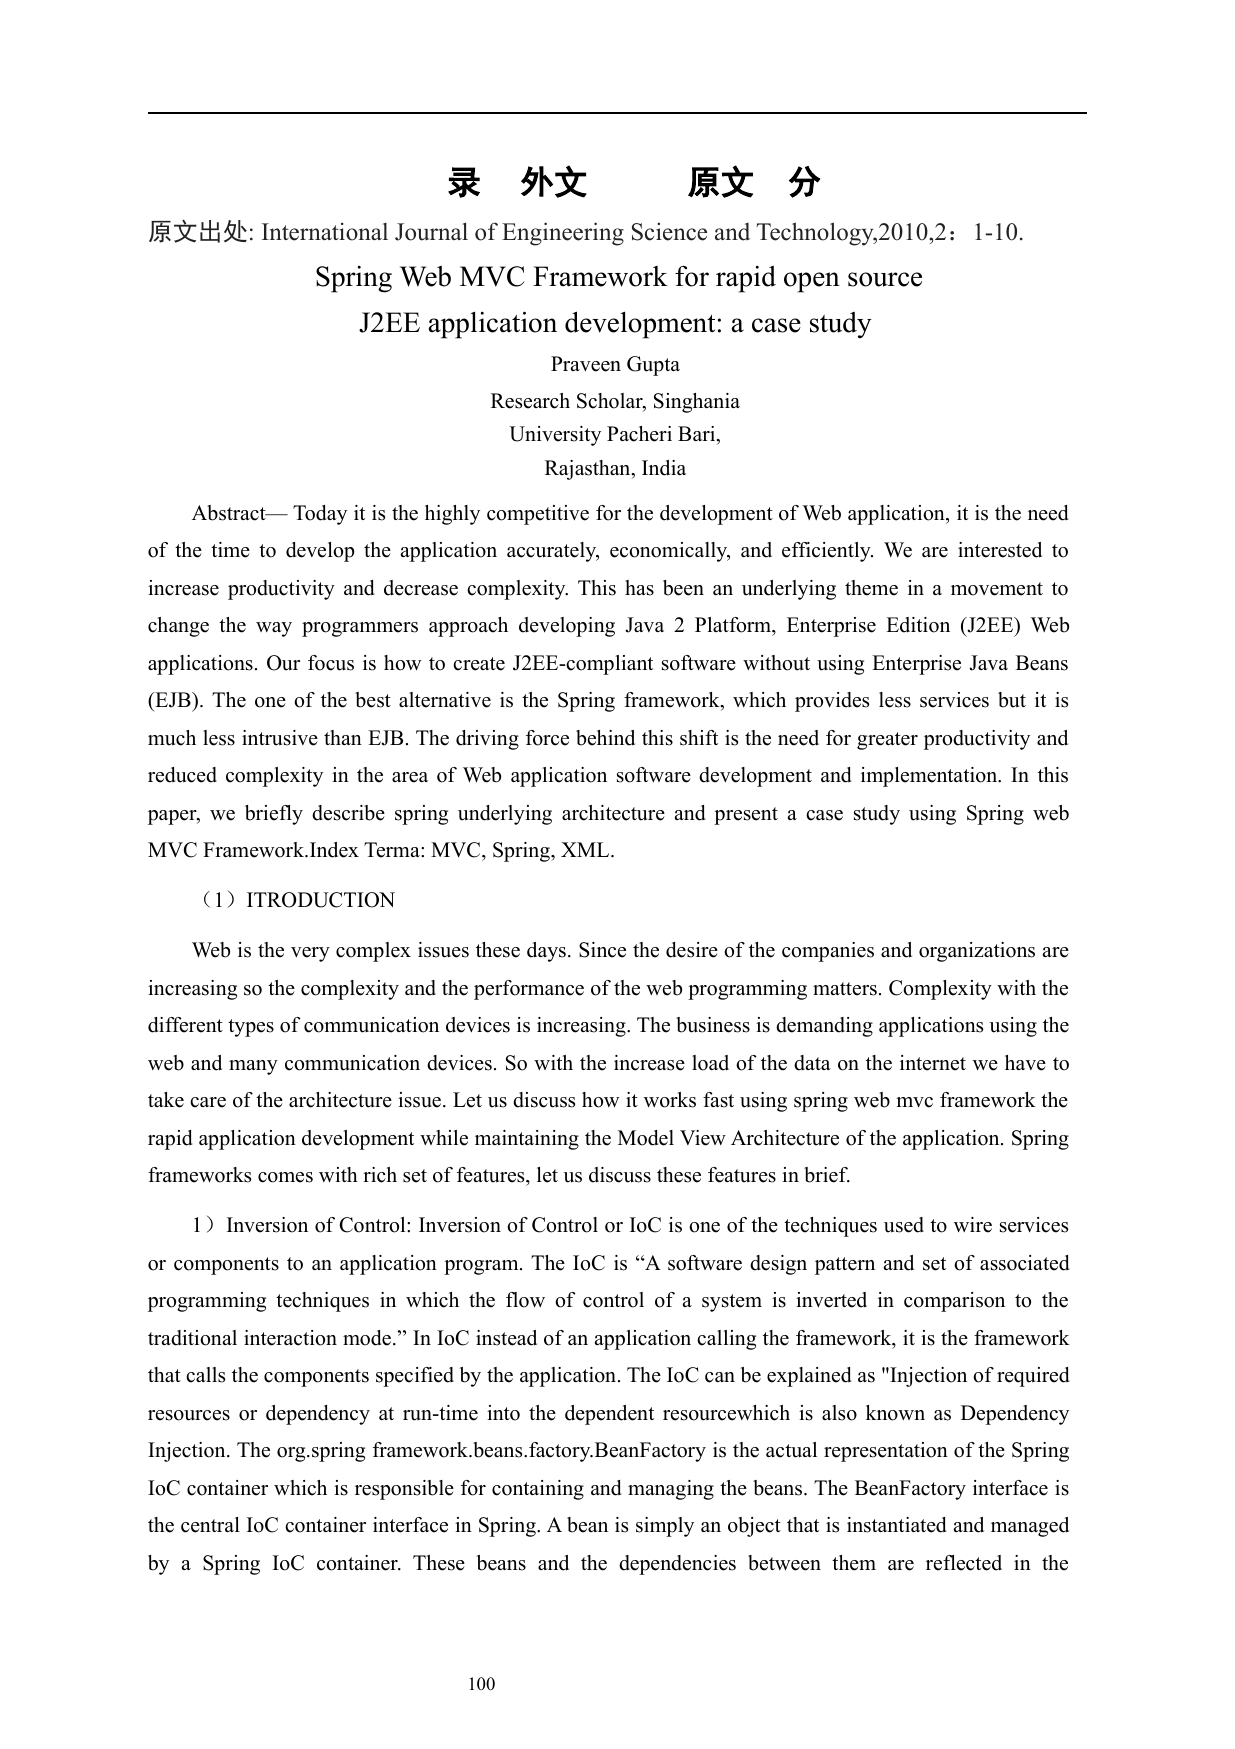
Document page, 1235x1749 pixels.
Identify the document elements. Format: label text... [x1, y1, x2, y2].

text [148, 1203, 1071, 1578]
text 原文出处: International Journal of Engineering Science and Technology,2010,2：1-10. [148, 211, 1087, 248]
text （1）ITRODUCTION [148, 878, 1071, 915]
text J2EE application development: a case study [195, 303, 1036, 340]
text Praveen Gupta [465, 344, 766, 378]
text Spring Web MVC Framework for rapid open source [195, 257, 1036, 294]
subtitle 附录A 外文翻译—原文部分 [148, 160, 1087, 198]
text Research Scholar, Singhania University Pacheri Bari, Rajasthan, India [465, 382, 766, 482]
text Abstract— Today it is the highly competitive for the development of Web application, it is the need of the time to develop the application accurately, economically, and efficiently. We are interested to increase productivity and decrease complexity. This has been an underlying theme in a movement to change the way programmers approach developing Java 2 Platform, Enterprise Edition (J2EE) Web applications. Our focus is how to create J2EE-compliant software without using Enterprise Java Beans (EJB). The one of the best alternative is the Spring framework, which provides less services but it is much less intrusive than EJB. The driving force behind this shift is the need for greater productivity and reduced complexity in the area of Web application software development and implementation. In this paper, we briefly describe spring underlying architecture and present a case study using Spring web MVC Framework.Index Terma: MVC, Spring, XML. [148, 490, 1071, 865]
text Web is the very complex issues these days. Since the desire of the companies and organizations are increasing so the complexity and the performance of the web programming matters. Complexity with the different types of communication devices is increasing. The business is demanding applications using the web and many communication devices. So with the increase load of the data on the internet we have to take care of the architecture issue. Let us discuss how it works fast using spring web mvc framework the rapid application development while maintaining the Model View Architecture of the application. Spring frameworks comes with rich set of features, let us discuss these features in brief. [148, 928, 1071, 1190]
